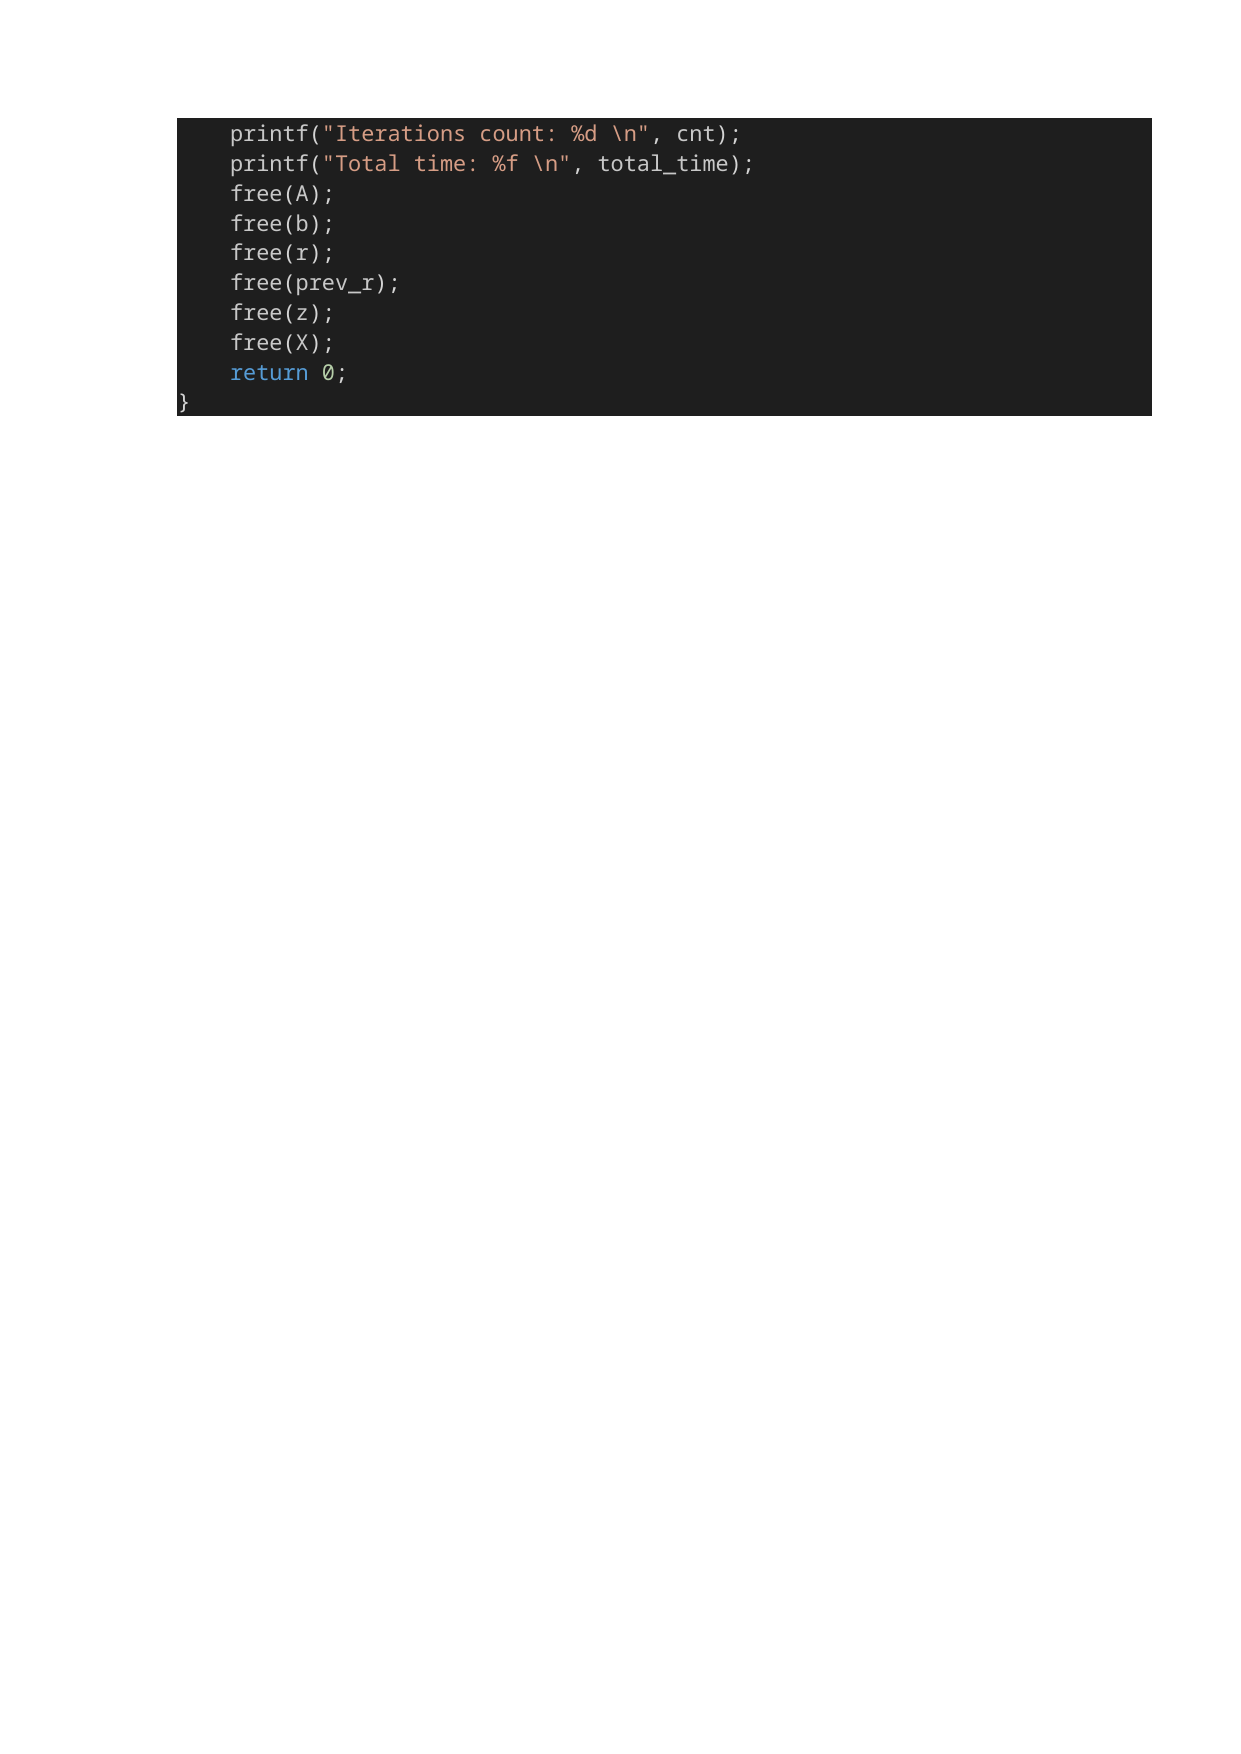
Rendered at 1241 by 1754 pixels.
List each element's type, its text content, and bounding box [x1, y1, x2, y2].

text free(A); [177, 178, 1152, 207]
text return 0; [177, 356, 1152, 386]
text free(prev_r); [177, 267, 1152, 297]
text free(r); [177, 237, 1152, 267]
text printf("Iterations count: %d \n", cnt); [177, 118, 1152, 148]
text free(X); [177, 327, 1152, 356]
text free(z); [177, 297, 1152, 327]
text free(b); [177, 207, 1152, 237]
text printf("Total time: %f \n", total_time); [177, 148, 1152, 178]
text } [177, 386, 1152, 416]
